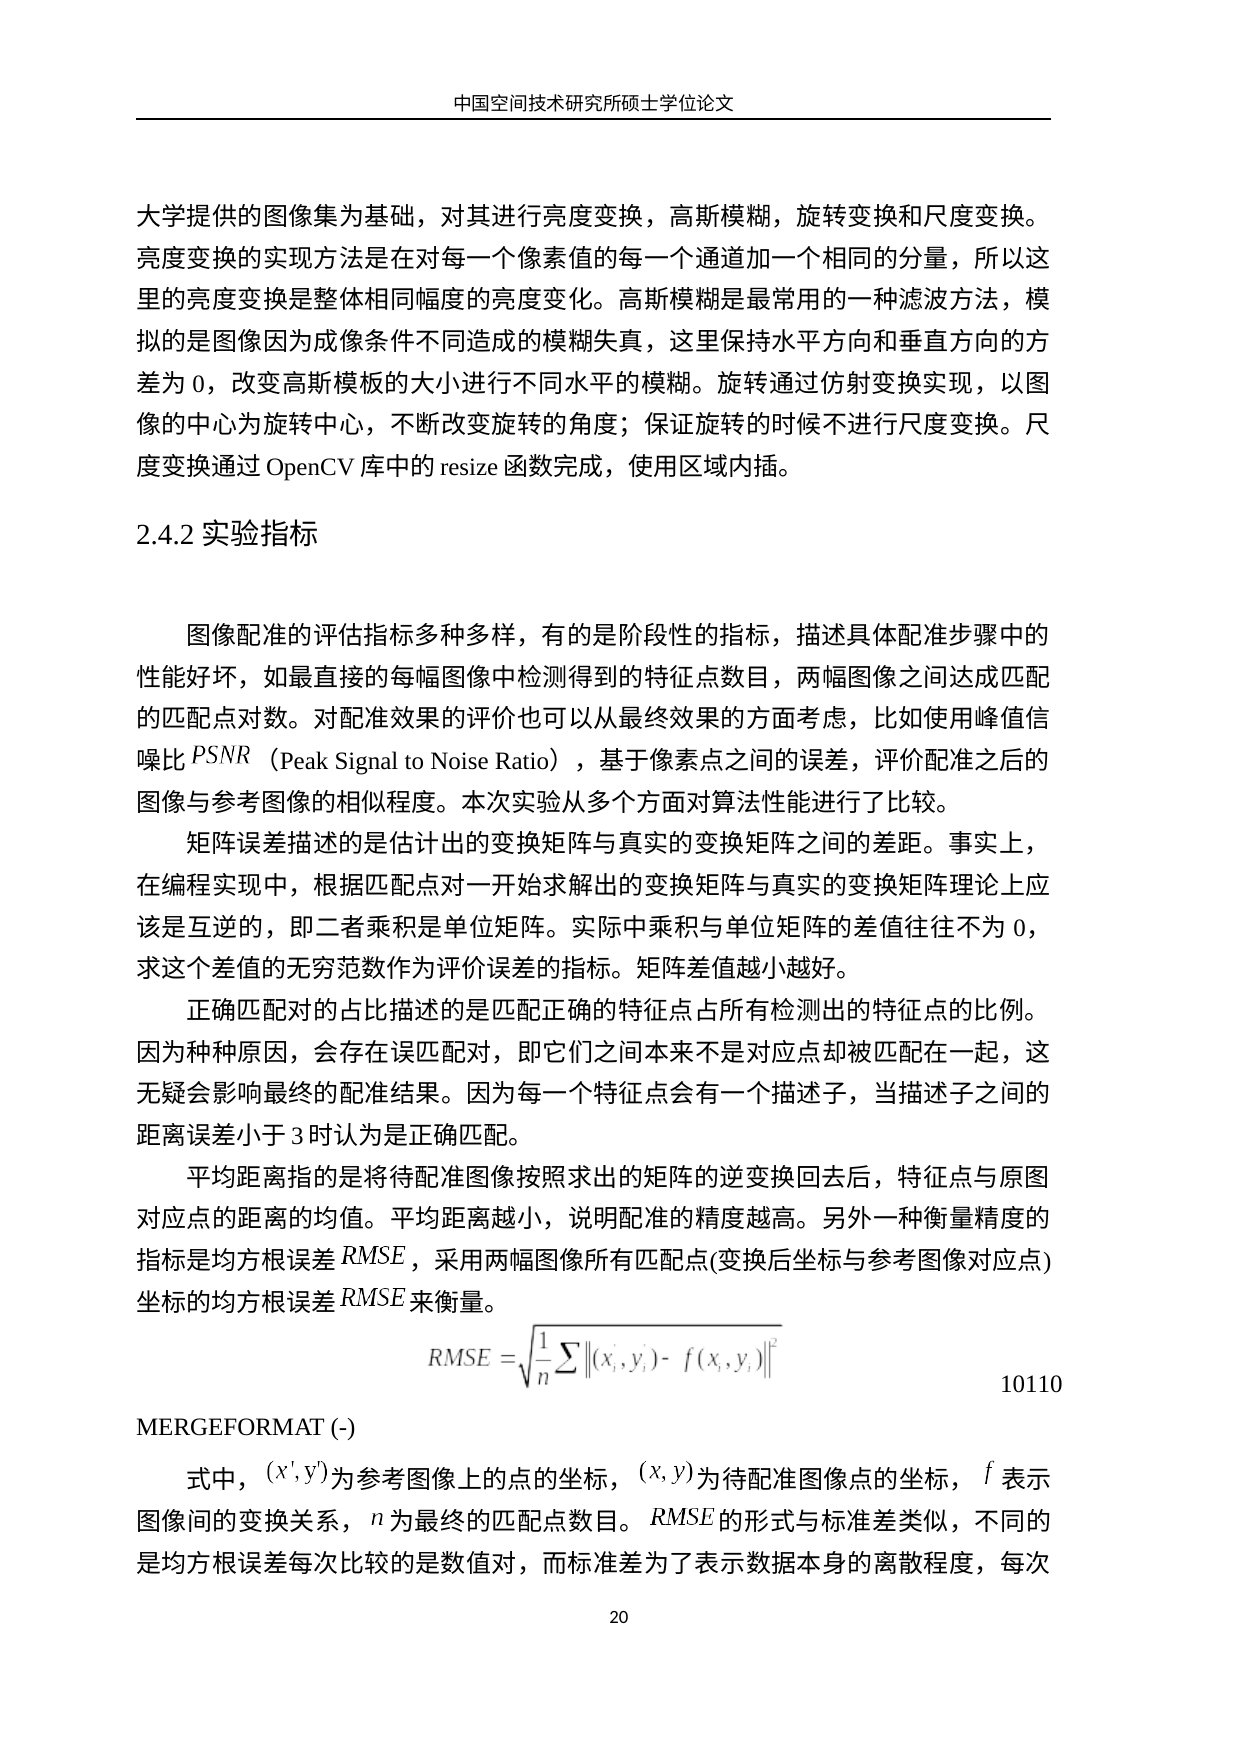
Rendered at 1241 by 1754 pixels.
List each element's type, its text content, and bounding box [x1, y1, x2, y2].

text 图像配准的评估指标多种多样，有的是阶段性的指标，描述具体配准步骤中的性能好坏，如最直接的每幅图像中检测得到的特征点数目，两幅图像之间达成匹配的匹配点对数。对配准效果的评价也可以从最终效果的方面考虑，比如使用峰值信噪比（Peak Signal to Noise Ratio），基于像素点之间的误差，评价配准之后的图像与参考图像的相似程度。本次实验从多个方面对算法性能进行了比较。 [136, 611, 1051, 819]
text 矩阵误差描述的是估计出的变换矩阵与真实的变换矩阵之间的差距。事实上，在编程实现中，根据匹配点对一开始求解出的变换矩阵与真实的变换矩阵理论上应该是互逆的，即二者乘积是单位矩阵。实际中乘积与单位矩阵的差值往往不为0，求这个差值的无穷范数作为评价误差的指标。矩阵差值越小越好。 [136, 819, 1051, 986]
text 平均距离指的是将待配准图像按照求出的矩阵的逆变换回去后，特征点与原图对应点的距离的均值。平均距离越小，说明配准的精度越高。另外一种衡量精度的指标是均方根误差，采用两幅图像所有匹配点(变换后坐标与参考图像对应点)坐标的均方根误差来衡量。 [136, 1153, 1051, 1319]
text 正确匹配对的占比描述的是匹配正确的特征点占所有检测出的特征点的比例。因为种种原因，会存在误匹配对，即它们之间本来不是对应点却被匹配在一起，这无疑会影响最终的配准结果。因为每一个特征点会有一个描述子，当描述子之间的距离误差小于3时认为是正确匹配。 [136, 986, 1051, 1153]
subtitle 2.4.2 实验指标 [136, 511, 1051, 553]
text 式中，为参考图像上的点的坐标，为待配准图像点的坐标，表示图像间的变换关系，为最终的匹配点数目。的形式与标准差类似，不同的是均方根误差每次比较的是数值对，而标准差为了表示数据本身的离散程度，每次以均值作为比较对象。均方根误差数值越小，则表示精度越高，效果越好。 [136, 1456, 1051, 1581]
